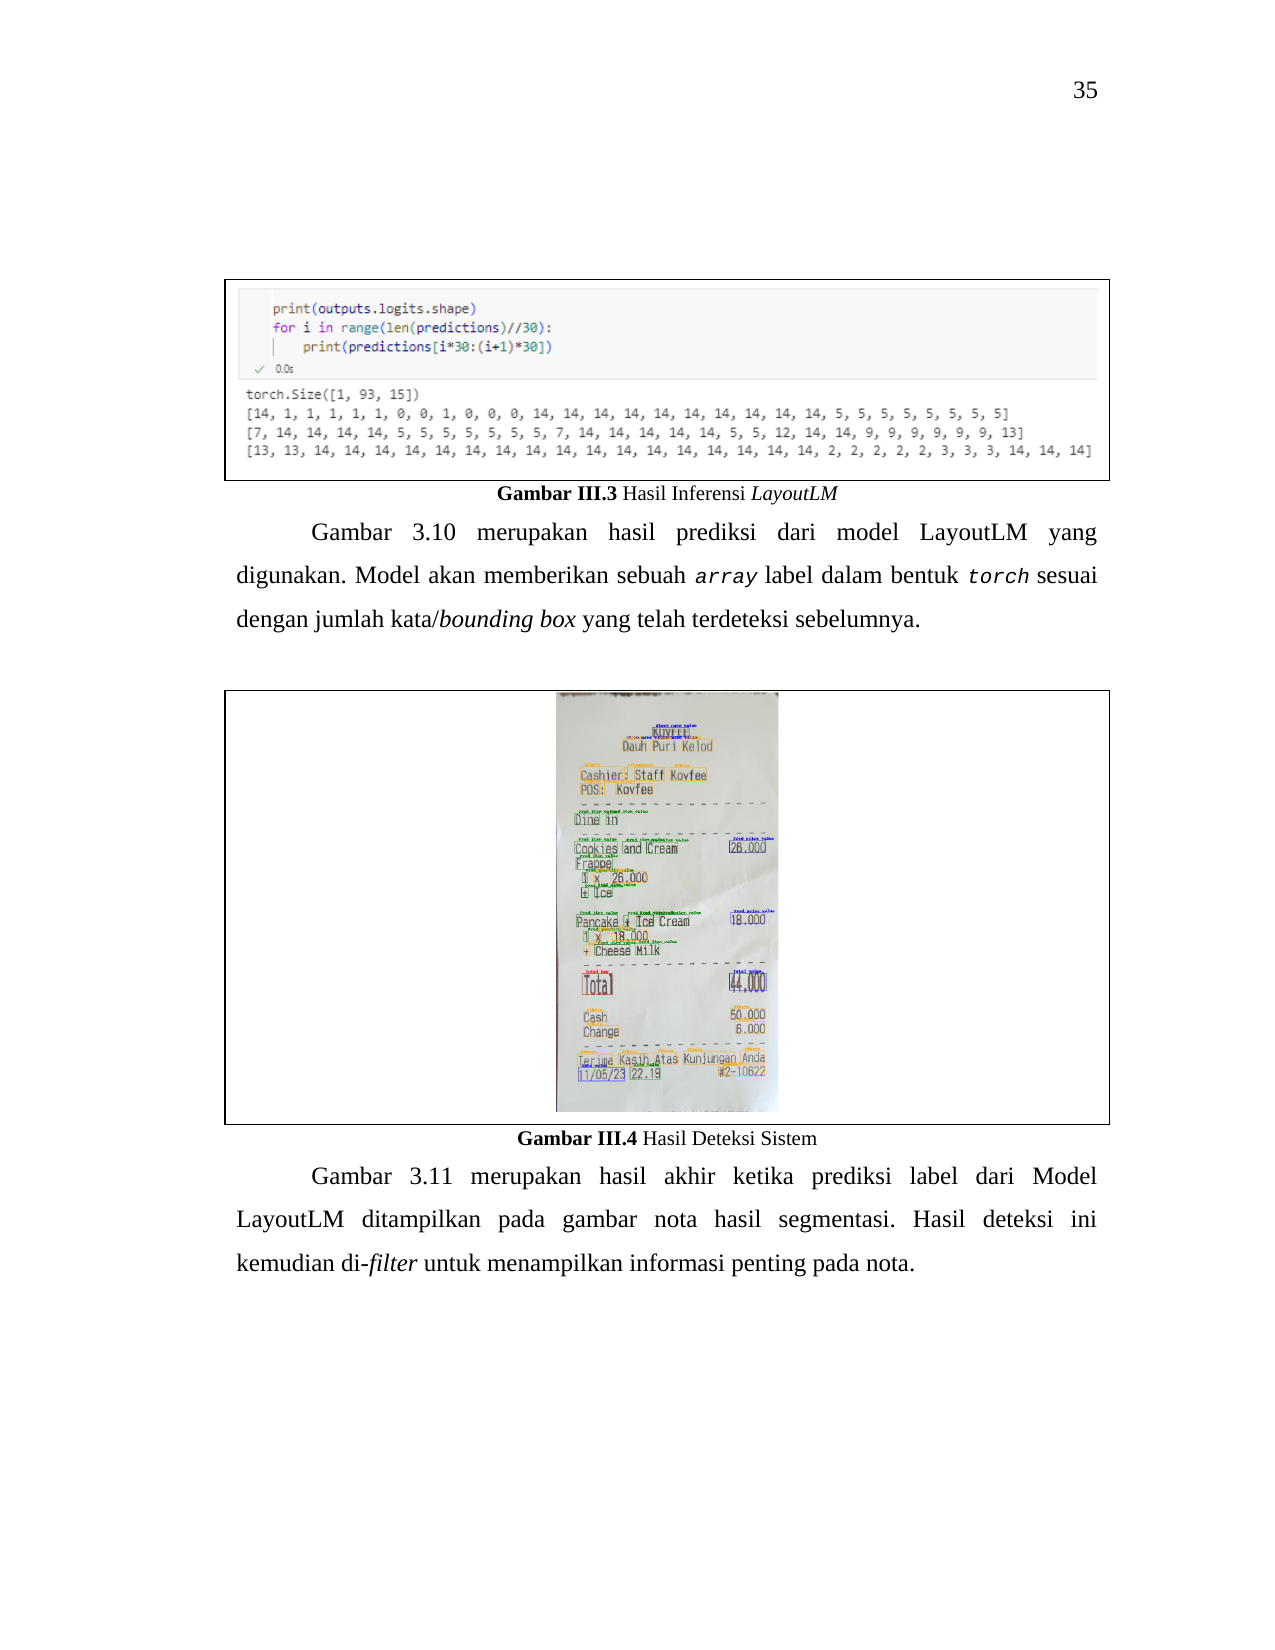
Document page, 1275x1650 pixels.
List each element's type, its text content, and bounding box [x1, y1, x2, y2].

picture [555, 691, 779, 1112]
text Hasil Inferensi LayoutLM [236, 481, 1098, 505]
table_header [226, 280, 1109, 480]
text Gambar 3.10 merupakan hasil prediksi dari model LayoutLM yang digunakan. Model akan memberikan sebuah array label dalam bentuk torch sesuai dengan jumlah kata/bounding box yang telah terdeteksi sebelumnya. [236, 517, 1098, 633]
text Hasil Deteksi Sistem [236, 1125, 1098, 1149]
picture [236, 280, 1098, 467]
table_header [226, 691, 1109, 1124]
text Gambar 3.11 merupakan hasil akhir ketika prediksi label dari Model LayoutLM ditampilkan pada gambar nota hasil segmentasi. Hasil deteksi ini kemudian di-filter untuk menampilkan informasi penting pada nota. [236, 1161, 1098, 1276]
